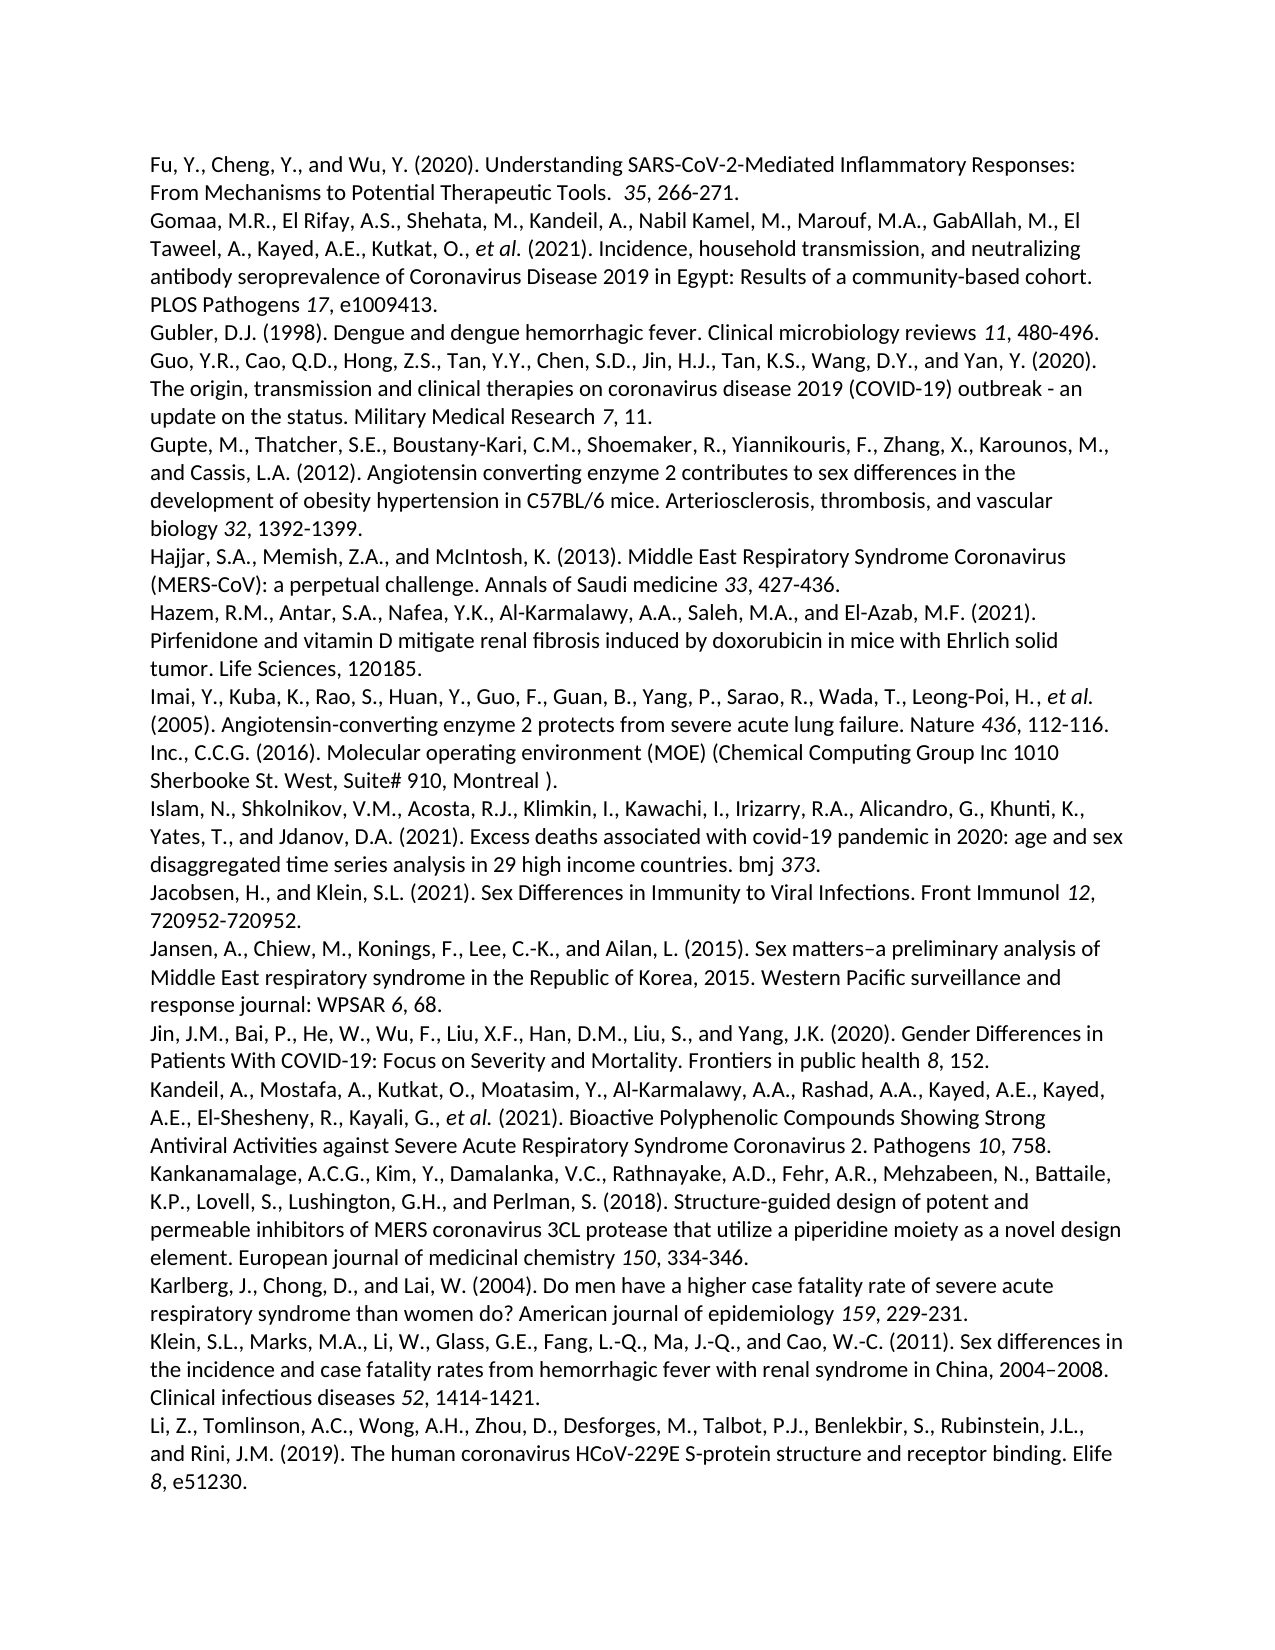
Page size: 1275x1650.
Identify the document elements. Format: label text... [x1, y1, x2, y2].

text Imai, Y., Kuba, K., Rao, S., Huan, Y., Guo, F., Guan, B., Yang, P., Sarao, R., Wada, T., Leong-Poi, H., et al. (2005). Angiotensin-converting enzyme 2 protects from severe acute lung failure. Nature 436, 112-116. [150, 682, 1125, 738]
text Gupte, M., Thatcher, S.E., Boustany-Kari, C.M., Shoemaker, R., Yiannikouris, F., Zhang, X., Karounos, M., and Cassis, L.A. (2012). Angiotensin converting enzyme 2 contributes to sex differences in the development of obesity hypertension in C57BL/6 mice. Arteriosclerosis, thrombosis, and vascular biology 32, 1392-1399. [150, 430, 1125, 542]
text Jansen, A., Chiew, M., Konings, F., Lee, C.-K., and Ailan, L. (2015). Sex matters–a preliminary analysis of Middle East respiratory syndrome in the Republic of Korea, 2015. Western Pacific surveillance and response journal: WPSAR 6, 68. [150, 934, 1125, 1019]
text Hajjar, S.A., Memish, Z.A., and McIntosh, K. (2013). Middle East Respiratory Syndrome Coronavirus (MERS-CoV): a perpetual challenge. Annals of Saudi medicine 33, 427-436. [150, 542, 1125, 598]
text Guo, Y.R., Cao, Q.D., Hong, Z.S., Tan, Y.Y., Chen, S.D., Jin, H.J., Tan, K.S., Wang, D.Y., and Yan, Y. (2020). The origin, transmission and clinical therapies on coronavirus disease 2019 (COVID-19) outbreak - an update on the status. Military Medical Research 7, 11. [150, 346, 1125, 430]
text Jacobsen, H., and Klein, S.L. (2021). Sex Differences in Immunity to Viral Infections. Front Immunol 12, 720952-720952. [150, 878, 1125, 934]
text Gubler, D.J. (1998). Dengue and dengue hemorrhagic fever. Clinical microbiology reviews 11, 480-496. [150, 318, 1125, 346]
text Li, Z., Tomlinson, A.C., Wong, A.H., Zhou, D., Desforges, M., Talbot, P.J., Benlekbir, S., Rubinstein, J.L., and Rini, J.M. (2019). The human coronavirus HCoV-229E S-protein structure and receptor binding. Elife 8, e51230. [150, 1411, 1125, 1495]
text Karlberg, J., Chong, D., and Lai, W. (2004). Do men have a higher case fatality rate of severe acute respiratory syndrome than women do? American journal of epidemiology 159, 229-231. [150, 1271, 1125, 1327]
text Hazem, R.M., Antar, S.A., Nafea, Y.K., Al-Karmalawy, A.A., Saleh, M.A., and El-Azab, M.F. (2021). Pirfenidone and vitamin D mitigate renal fibrosis induced by doxorubicin in mice with Ehrlich solid tumor. Life Sciences, 120185. [150, 598, 1125, 682]
text Klein, S.L., Marks, M.A., Li, W., Glass, G.E., Fang, L.-Q., Ma, J.-Q., and Cao, W.-C. (2011). Sex differences in the incidence and case fatality rates from hemorrhagic fever with renal syndrome in China, 2004–2008. Clinical infectious diseases 52, 1414-1421. [150, 1327, 1125, 1411]
text Gomaa, M.R., El Rifay, A.S., Shehata, M., Kandeil, A., Nabil Kamel, M., Marouf, M.A., GabAllah, M., El Taweel, A., Kayed, A.E., Kutkat, O., et al. (2021). Incidence, household transmission, and neutralizing antibody seroprevalence of Coronavirus Disease 2019 in Egypt: Results of a community-based cohort. PLOS Pathogens 17, e1009413. [150, 206, 1125, 318]
text Fu, Y., Cheng, Y., and Wu, Y. (2020). Understanding SARS-CoV-2-Mediated Inflammatory Responses: From Mechanisms to Potential Therapeutic Tools. 35, 266-271. [150, 150, 1125, 206]
text Kankanamalage, A.C.G., Kim, Y., Damalanka, V.C., Rathnayake, A.D., Fehr, A.R., Mehzabeen, N., Battaile, K.P., Lovell, S., Lushington, G.H., and Perlman, S. (2018). Structure-guided design of potent and permeable inhibitors of MERS coronavirus 3CL protease that utilize a piperidine moiety as a novel design element. European journal of medicinal chemistry 150, 334-346. [150, 1159, 1125, 1271]
text Inc., C.C.G. (2016). Molecular operating environment (MOE) (Chemical Computing Group Inc 1010 Sherbooke St. West, Suite# 910, Montreal ). [150, 738, 1125, 794]
text Kandeil, A., Mostafa, A., Kutkat, O., Moatasim, Y., Al-Karmalawy, A.A., Rashad, A.A., Kayed, A.E., Kayed, A.E., El-Shesheny, R., Kayali, G., et al. (2021). Bioactive Polyphenolic Compounds Showing Strong Antiviral Activities against Severe Acute Respiratory Syndrome Coronavirus 2. Pathogens 10, 758. [150, 1075, 1125, 1159]
text Jin, J.M., Bai, P., He, W., Wu, F., Liu, X.F., Han, D.M., Liu, S., and Yang, J.K. (2020). Gender Differences in Patients With COVID-19: Focus on Severity and Mortality. Frontiers in public health 8, 152. [150, 1019, 1125, 1075]
text Islam, N., Shkolnikov, V.M., Acosta, R.J., Klimkin, I., Kawachi, I., Irizarry, R.A., Alicandro, G., Khunti, K., Yates, T., and Jdanov, D.A. (2021). Excess deaths associated with covid-19 pandemic in 2020: age and sex disaggregated time series analysis in 29 high income countries. bmj 373. [150, 794, 1125, 878]
